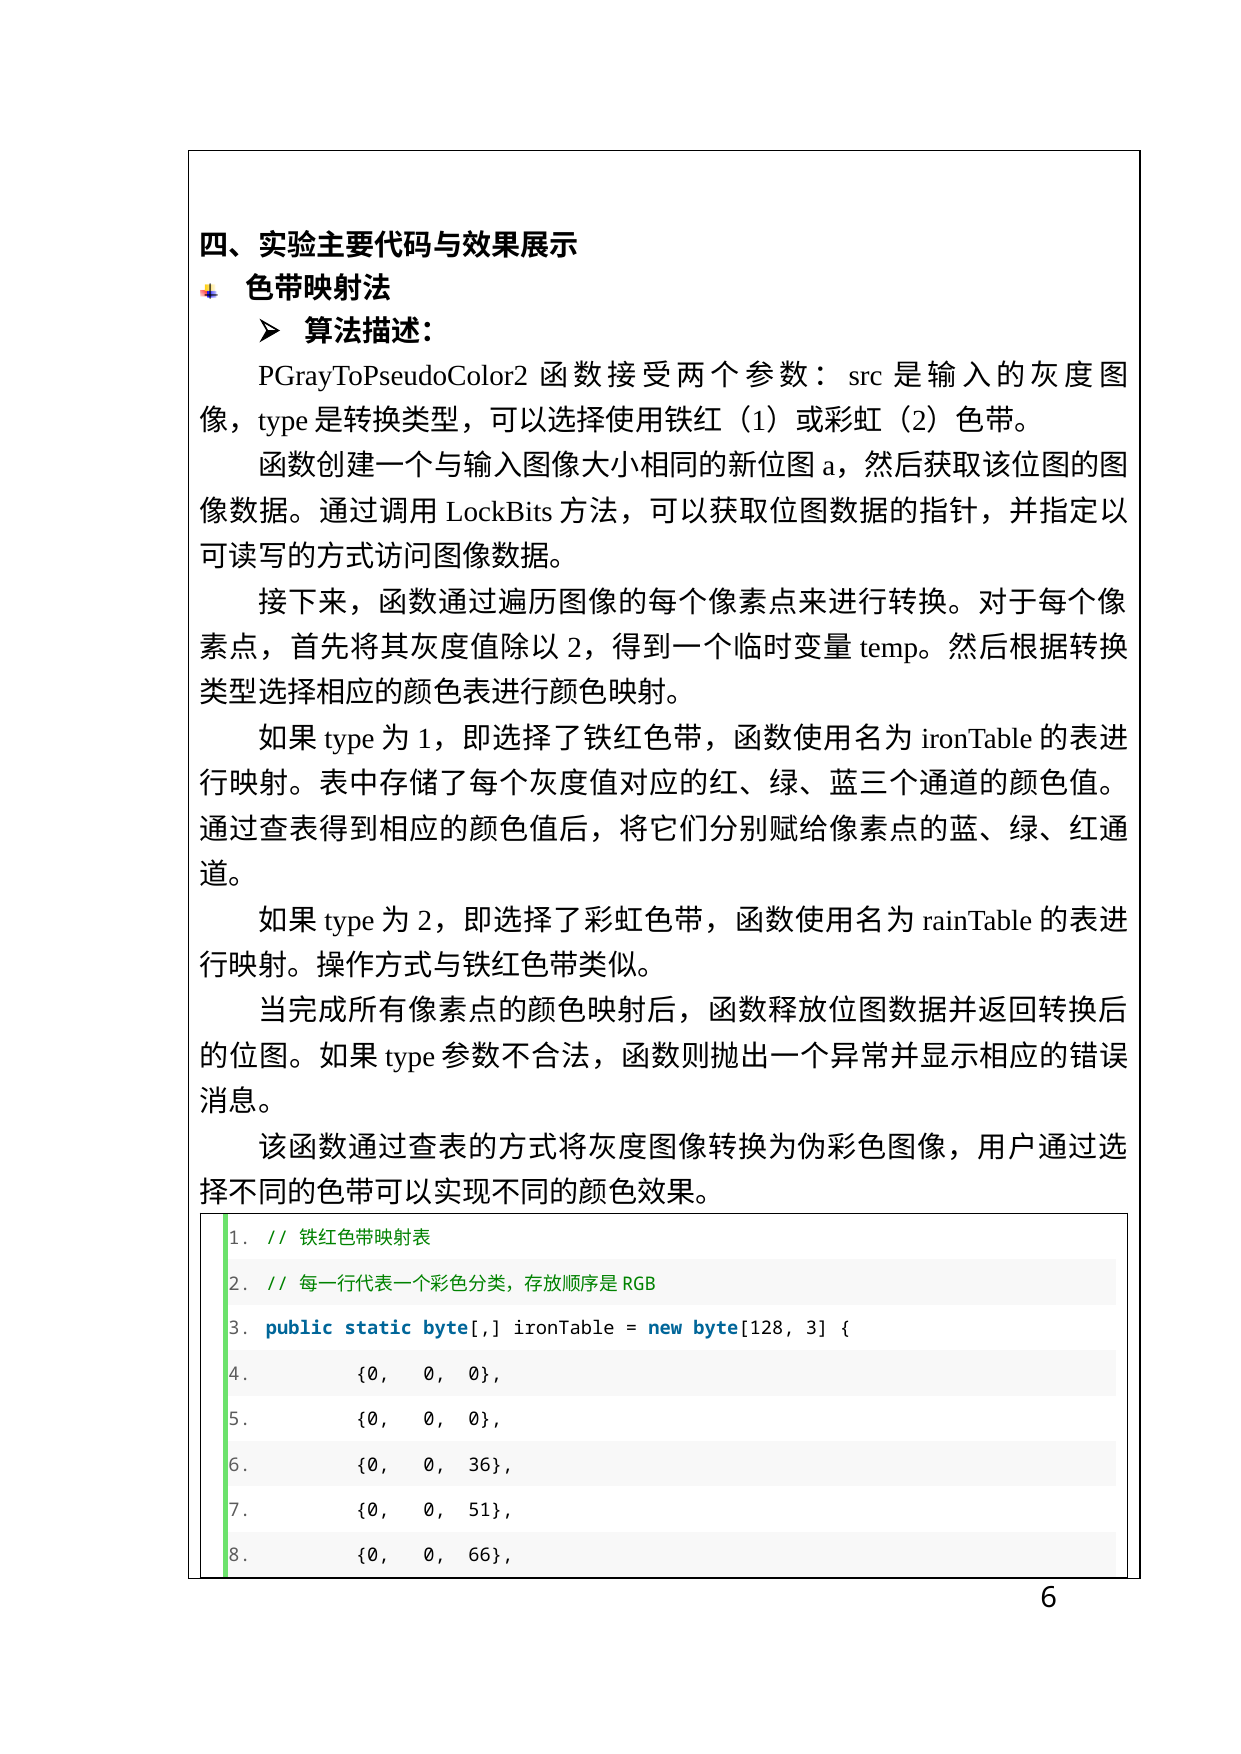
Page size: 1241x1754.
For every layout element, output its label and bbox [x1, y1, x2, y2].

table_cell [189, 151, 1139, 1578]
picture [200, 282, 218, 299]
